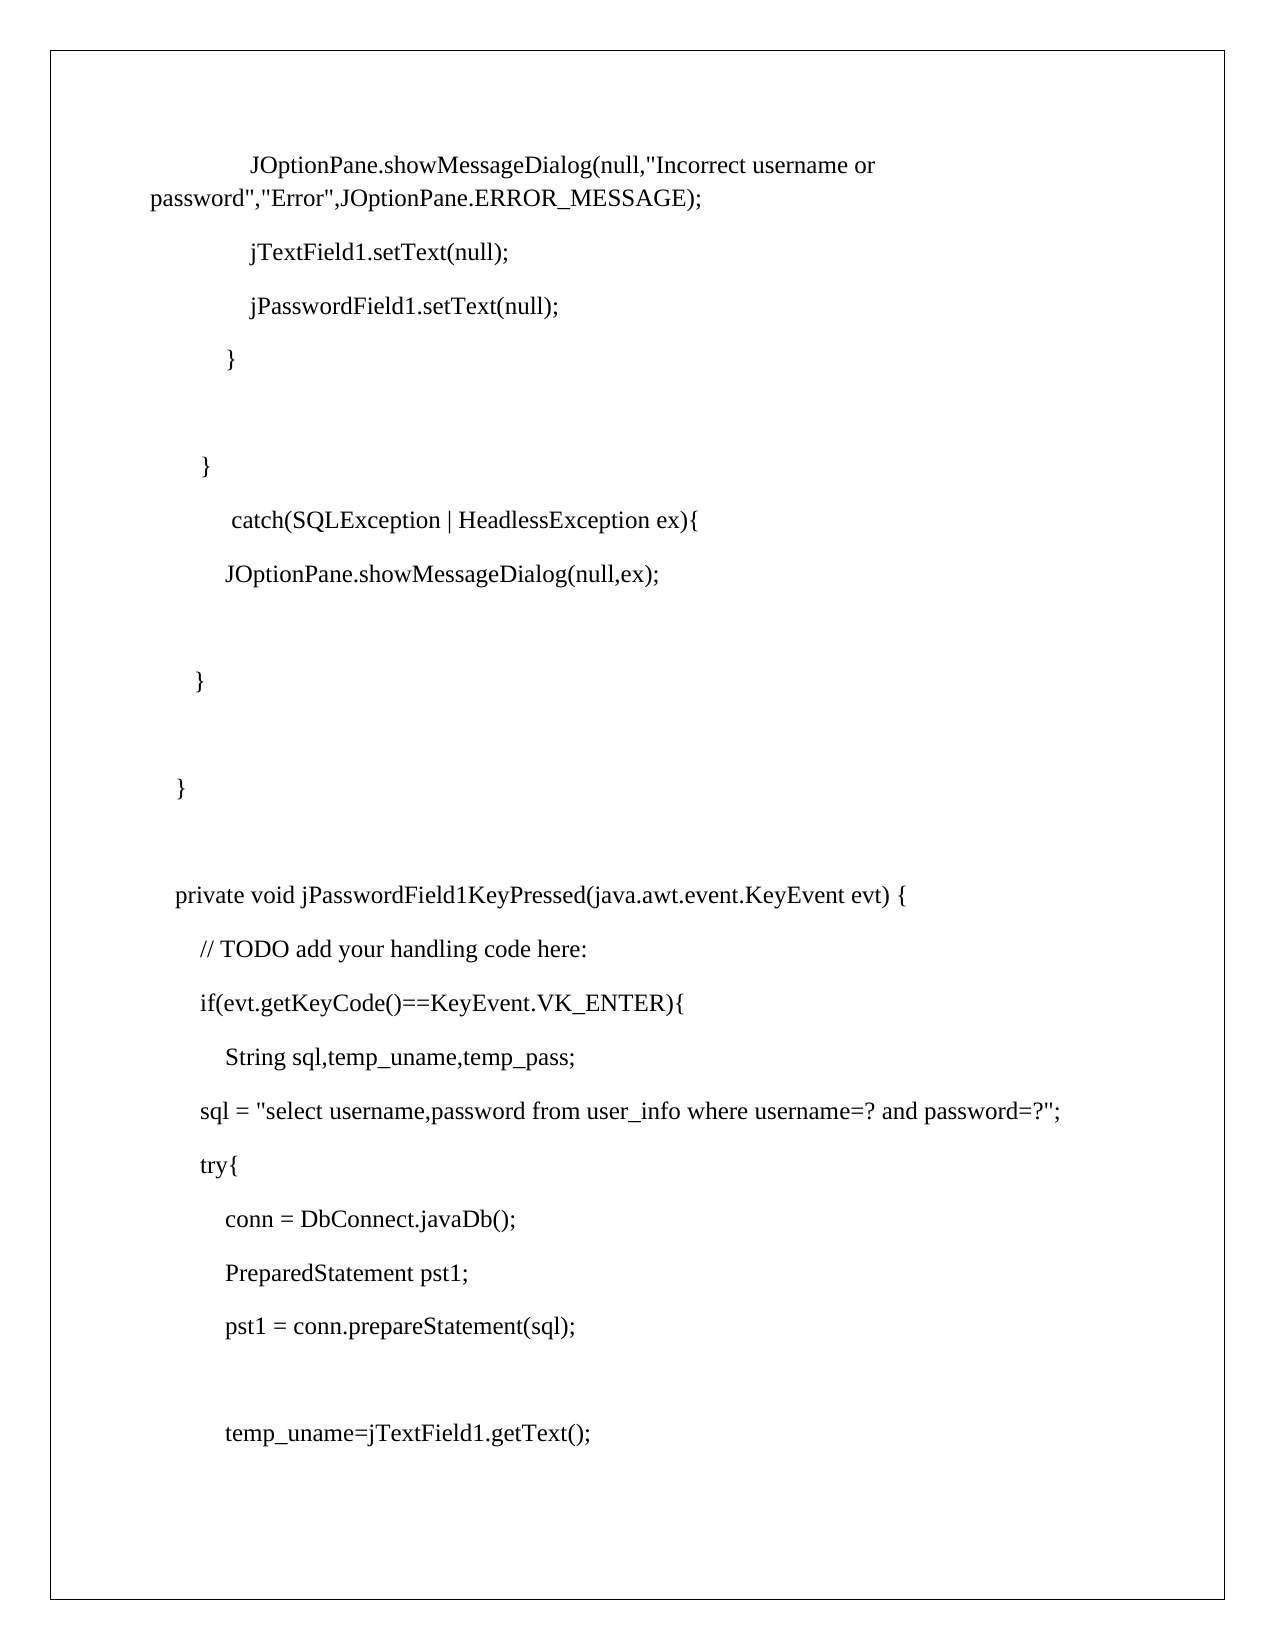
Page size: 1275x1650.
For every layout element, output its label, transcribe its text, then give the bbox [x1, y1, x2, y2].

text sql = "select username,password from user_info where username=? and password=?"; [150, 1096, 1125, 1125]
text private void jPasswordField1KeyPressed(java.awt.event.KeyEvent evt) { [150, 881, 1125, 909]
text try{ [150, 1150, 1125, 1179]
text jTextField1.setText(null); [150, 237, 1125, 266]
text jPasswordField1.setText(null); [150, 291, 1125, 319]
text temp_uname=jTextField1.getText(); [150, 1418, 1125, 1447]
text conn = DbConnect.javaDb(); [150, 1204, 1125, 1232]
text PreparedStatement pst1; [150, 1258, 1125, 1286]
text } [150, 666, 1125, 695]
text } [150, 451, 1125, 480]
text catch(SQLException | HeadlessException ex){ [150, 505, 1125, 534]
text JOptionPane.showMessageDialog(null,"Incorrect username or password","Error",JOptionPane.ERROR_MESSAGE); [150, 150, 1125, 212]
text JOptionPane.showMessageDialog(null,ex); [150, 559, 1125, 588]
text } [150, 344, 1125, 373]
text } [150, 773, 1125, 802]
text String sql,temp_uname,temp_pass; [150, 1042, 1125, 1071]
text if(evt.getKeyCode()==KeyEvent.VK_ENTER){ [150, 988, 1125, 1017]
text // TODO add your handling code here: [150, 934, 1125, 963]
text pst1 = conn.prepareStatement(sql); [150, 1311, 1125, 1340]
